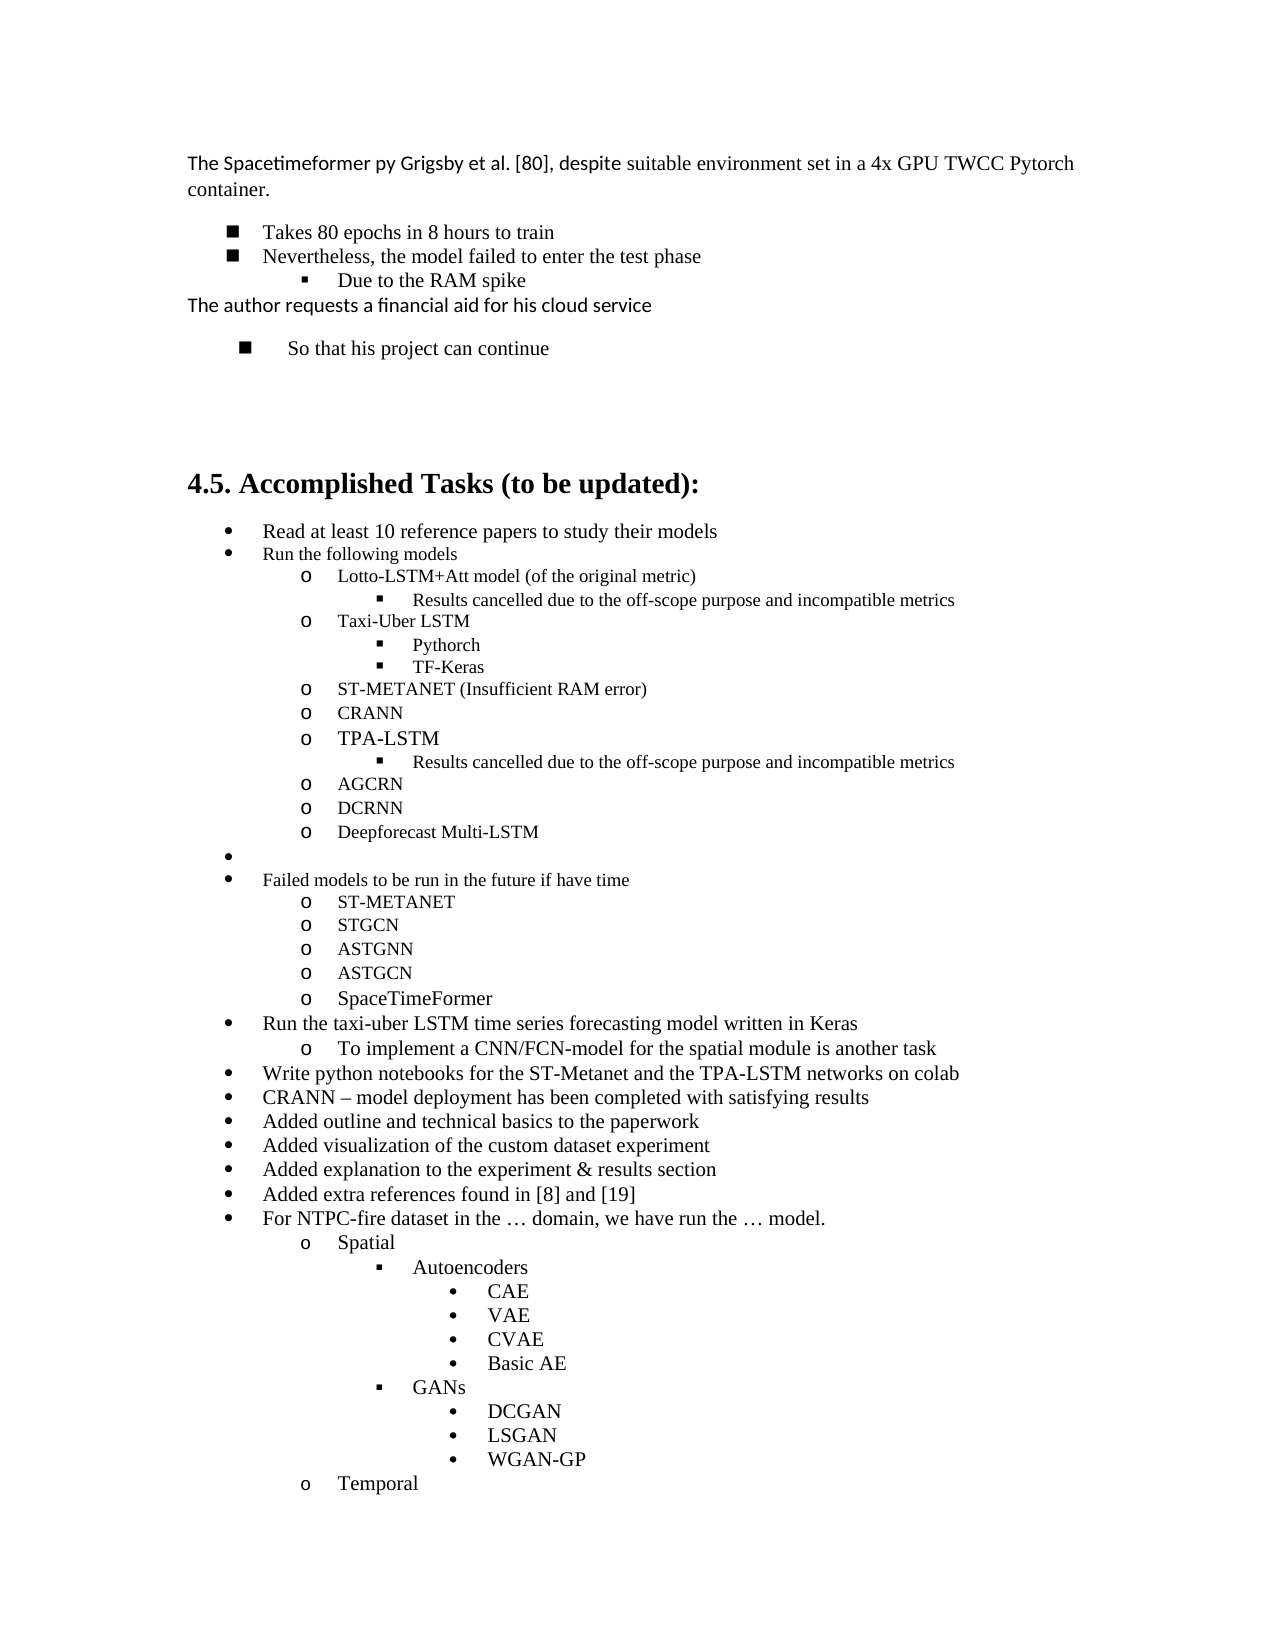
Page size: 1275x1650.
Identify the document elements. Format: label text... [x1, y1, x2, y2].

list Failed models to be run in the future if have time [225, 869, 1087, 891]
list Added outline and technical basics to the paperwork [225, 1109, 1087, 1133]
list Pythorch [375, 634, 1087, 656]
list Results cancelled due to the off-scope purpose and incompatible metrics [375, 588, 1087, 610]
list ASTGNN [300, 938, 1087, 962]
list SpaceTimeFormer [300, 986, 1087, 1011]
text 4.5. Accomplished Tasks (to be updated): [187, 466, 1087, 499]
list Read at least 10 reference papers to study their models [225, 519, 1087, 543]
list ASTGCN [300, 962, 1087, 986]
list So that his project can continue [237, 336, 1087, 360]
list CVAE [450, 1327, 1087, 1351]
list Deepforecast Multi-LSTM [300, 821, 1087, 844]
list Temporal [300, 1471, 1087, 1496]
list Added visualization of the custom dataset experiment [225, 1133, 1087, 1157]
list To implement a CNN/FCN-model for the spatial module is another task [300, 1035, 1087, 1061]
list TPA-LSTM [300, 726, 1087, 751]
list Basic AE [450, 1351, 1087, 1375]
list AGCRN [300, 773, 1087, 797]
list Autoencoders [375, 1255, 1087, 1279]
list ST-METANET [300, 891, 1087, 914]
list VAE [450, 1303, 1087, 1327]
list Results cancelled due to the off-scope purpose and incompatible metrics [375, 751, 1087, 773]
text The Spacetimeformer py Grigsby et al. [80], despite suitable environment set in a 4x GPU TWCC Pytorch container. [187, 150, 1087, 201]
list Takes 80 epochs in 8 hours to train [225, 220, 1087, 244]
list DCRNN [300, 797, 1087, 821]
list Taxi-Uber LSTM [300, 610, 1087, 634]
list WGAN-GP [450, 1447, 1087, 1471]
list Lotto-LSTM+Att model (of the original metric) [300, 565, 1087, 588]
list GANs [375, 1375, 1087, 1399]
list Run the following models [225, 543, 1087, 565]
list Added explanation to the experiment & results section [225, 1157, 1087, 1181]
list CRANN – model deployment has been completed with satisfying results [225, 1085, 1087, 1109]
list Run the taxi-uber LSTM time series forecasting model written in Keras [225, 1011, 1087, 1035]
list Added extra references found in [8] and [19] [225, 1181, 1087, 1206]
list Spatial [300, 1229, 1087, 1255]
list STGCN [300, 914, 1087, 938]
list CRANN [300, 702, 1087, 726]
text The author requests a financial aid for his cloud service [187, 292, 1087, 317]
list Write python notebooks for the ST-Metanet and the TPA-LSTM networks on colab [225, 1061, 1087, 1085]
list LSGAN [450, 1423, 1087, 1447]
list TF-Keras [375, 656, 1087, 678]
list ST-METANET (Insufficient RAM error) [300, 678, 1087, 702]
list CAE [450, 1279, 1087, 1303]
list DCGAN [450, 1399, 1087, 1423]
list Due to the RAM spike [300, 268, 1087, 292]
list For NTPC-fire dataset in the … domain, we have run the … model. [225, 1206, 1087, 1229]
list Nevertheless, the model failed to enter the test phase [225, 244, 1087, 268]
